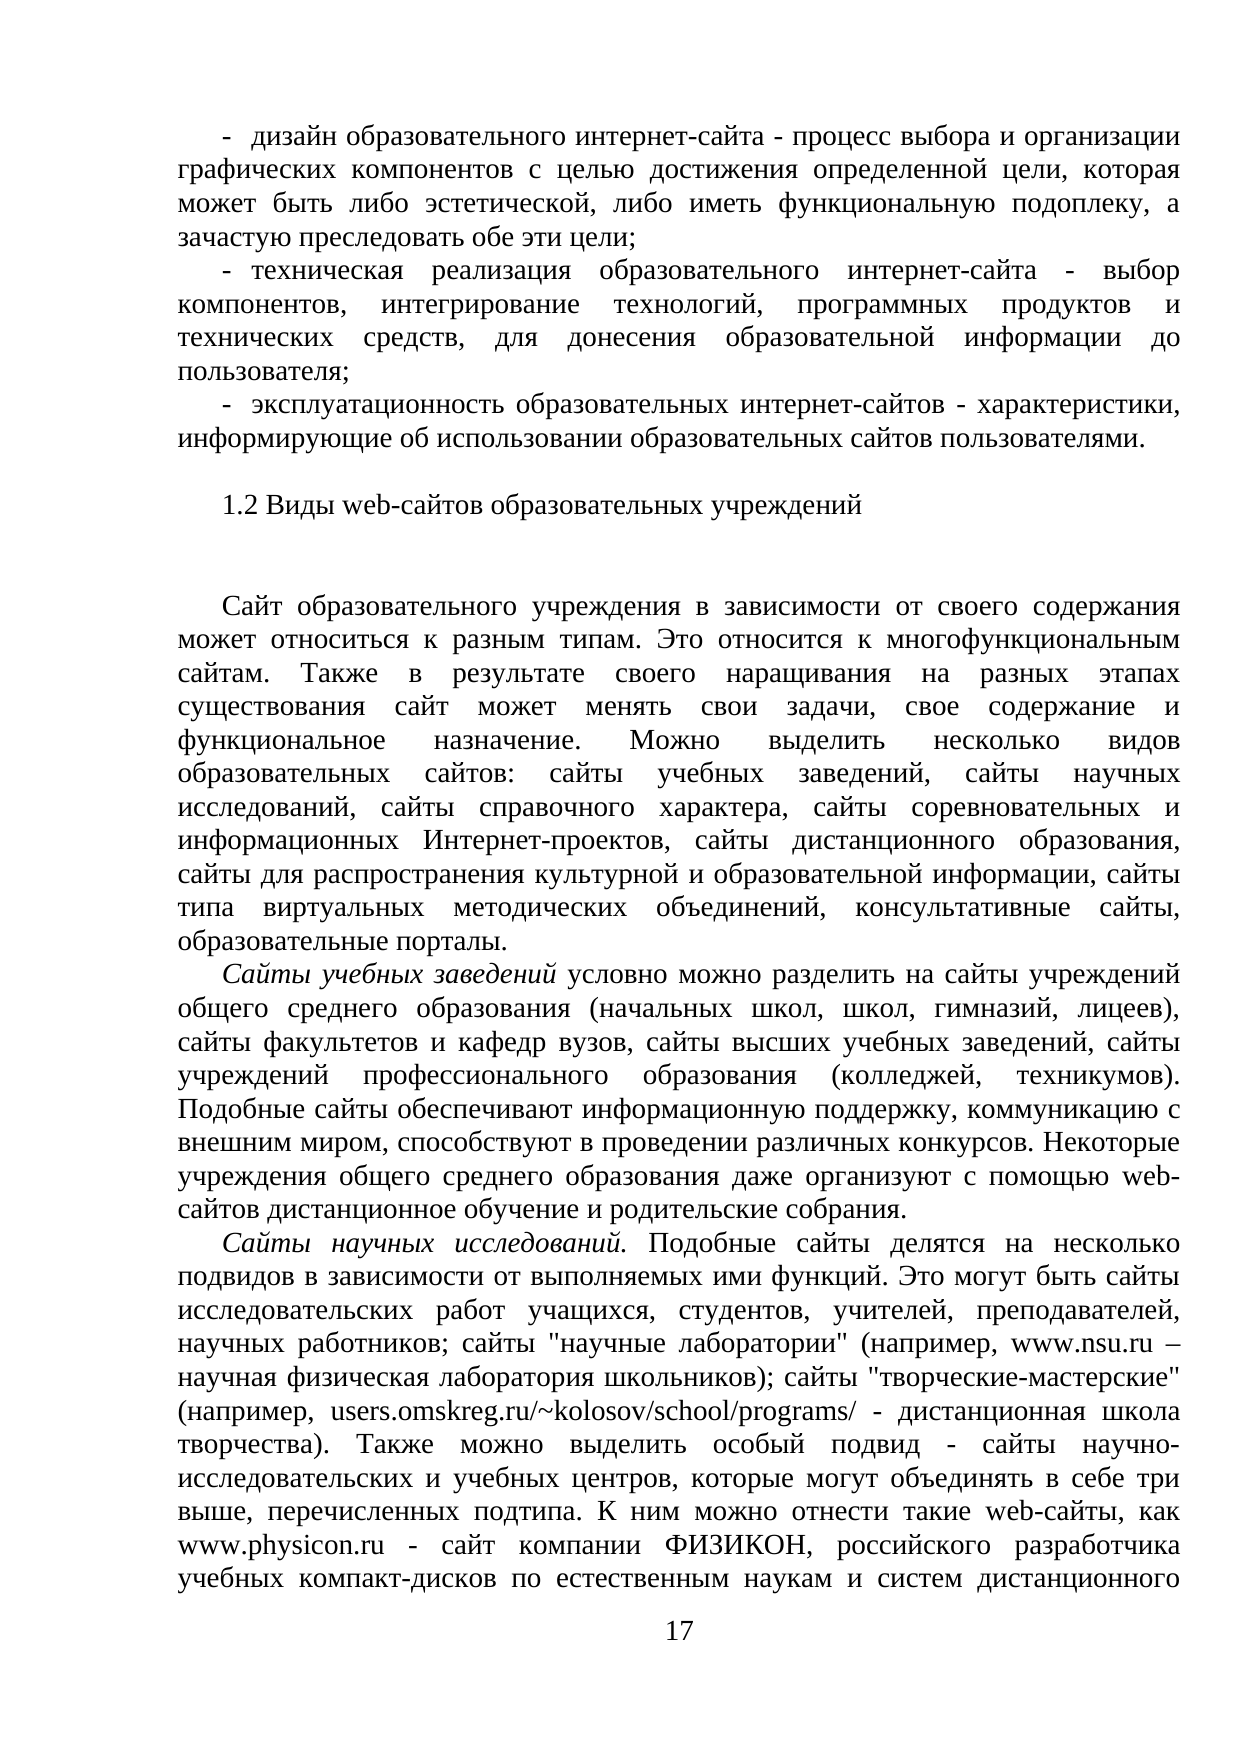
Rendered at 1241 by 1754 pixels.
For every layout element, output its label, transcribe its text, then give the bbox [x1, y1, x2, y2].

text 1.2 Виды web-сайтов образовательных учреждений [177, 487, 1181, 521]
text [177, 1225, 1181, 1594]
list техническая реализация образовательного интернет-сайта - выбор компонентов, интегрирование технологий, программных продуктов и технических средств, для донесения образовательной информации до пользователя; [177, 252, 1181, 386]
list эксплуатационность образовательных интернет-сайтов - характеристики, информирующие об использовании образовательных сайтов пользователями. [177, 386, 1181, 453]
text Сайт образовательного учреждения в зависимости от своего содержания может относиться к разным типам. Это относится к многофункциональным сайтам. Также в результате своего наращивания на разных этапах существования сайт может менять свои задачи, свое содержание и функциональное назначение. Можно выделить несколько видов образовательных сайтов: сайты учебных заведений, сайты научных исследований, сайты справочного характера, сайты соревновательных и информационных Интернет-проектов, сайты дистанционного образования, сайты для распространения культурной и образовательной информации, сайты типа виртуальных методических объединений, консультативные сайты, образовательные порталы. [177, 588, 1181, 957]
text Сайты учебных заведений условно можно разделить на сайты учреждений общего среднего образования (начальных школ, школ, гимназий, лицеев), сайты факультетов и кафедр вузов, сайты высших учебных заведений, сайты учреждений профессионального образования (колледжей, техникумов). Подобные сайты обеспечивают информационную поддержку, коммуникацию с внешним миром, способствуют в проведении различных конкурсов. Некоторые учреждения общего среднего образования даже организуют с помощью web-сайтов дистанционное обучение и родительские собрания. [177, 957, 1181, 1225]
list дизайн образовательного интернет-сайта - процесс выбора и организации графических компонентов с целью достижения определенной цели, которая может быть либо эстетической, либо иметь функциональную подоплеку, а зачастую преследовать обе эти цели; [177, 118, 1181, 252]
